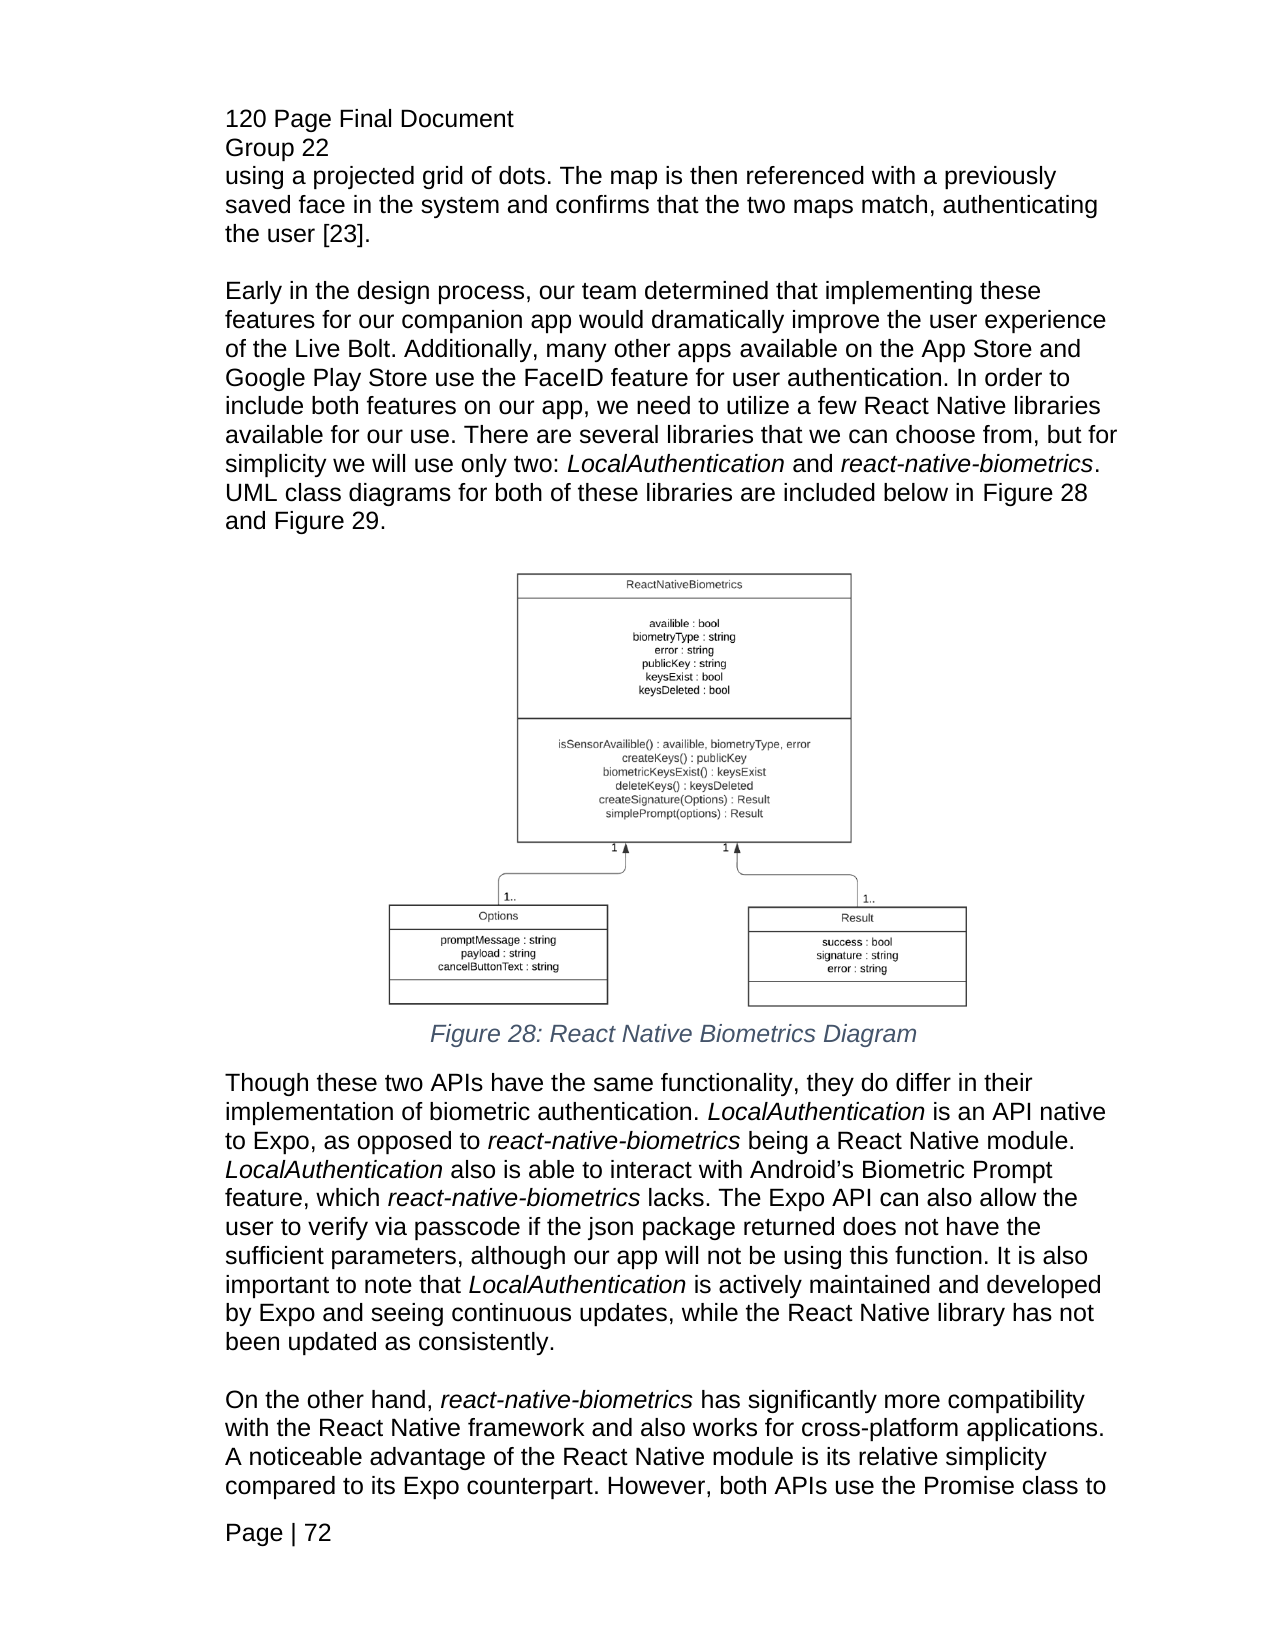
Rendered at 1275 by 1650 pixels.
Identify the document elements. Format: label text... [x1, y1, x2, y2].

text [225, 1384, 1125, 1499]
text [225, 161, 1125, 247]
text Though these two APIs have the same functionality, they do differ in their implementation of biometric authentication. LocalAuthentication is an API native to Expo, as opposed to react-native-biometrics being a React Native module. LocalAuthentication also is able to interact with Android’s Biometric Prompt feature, which react-native-biometrics lacks. The Expo API can also allow the user to verify via passcode if the json package returned does not have the sufficient parameters, although our app will not be using this function. It is also important to note that LocalAuthentication is actively maintained and developed by Expo and seeing continuous updates, while the React Native library has not been updated as consistently. [225, 1068, 1125, 1356]
text Early in the design process, our team determined that implementing these features for our companion app would dramatically improve the user experience of the Live Bolt. Additionally, many other apps available on the App Store and Google Play Store use the FaceID feature for user authentication. In order to include both features on our app, we need to utilize a few React Native libraries available for our use. There are several libraries that we can choose from, but for simplicity we will use only two: LocalAuthentication and react-native-biometrics. UML class diagrams for both of these libraries are included below in Figure 28 and Figure 29. [225, 276, 1125, 535]
picture [326, 563, 1024, 1019]
text Figure 28: React Native Biometrics Diagram [225, 1019, 1125, 1047]
